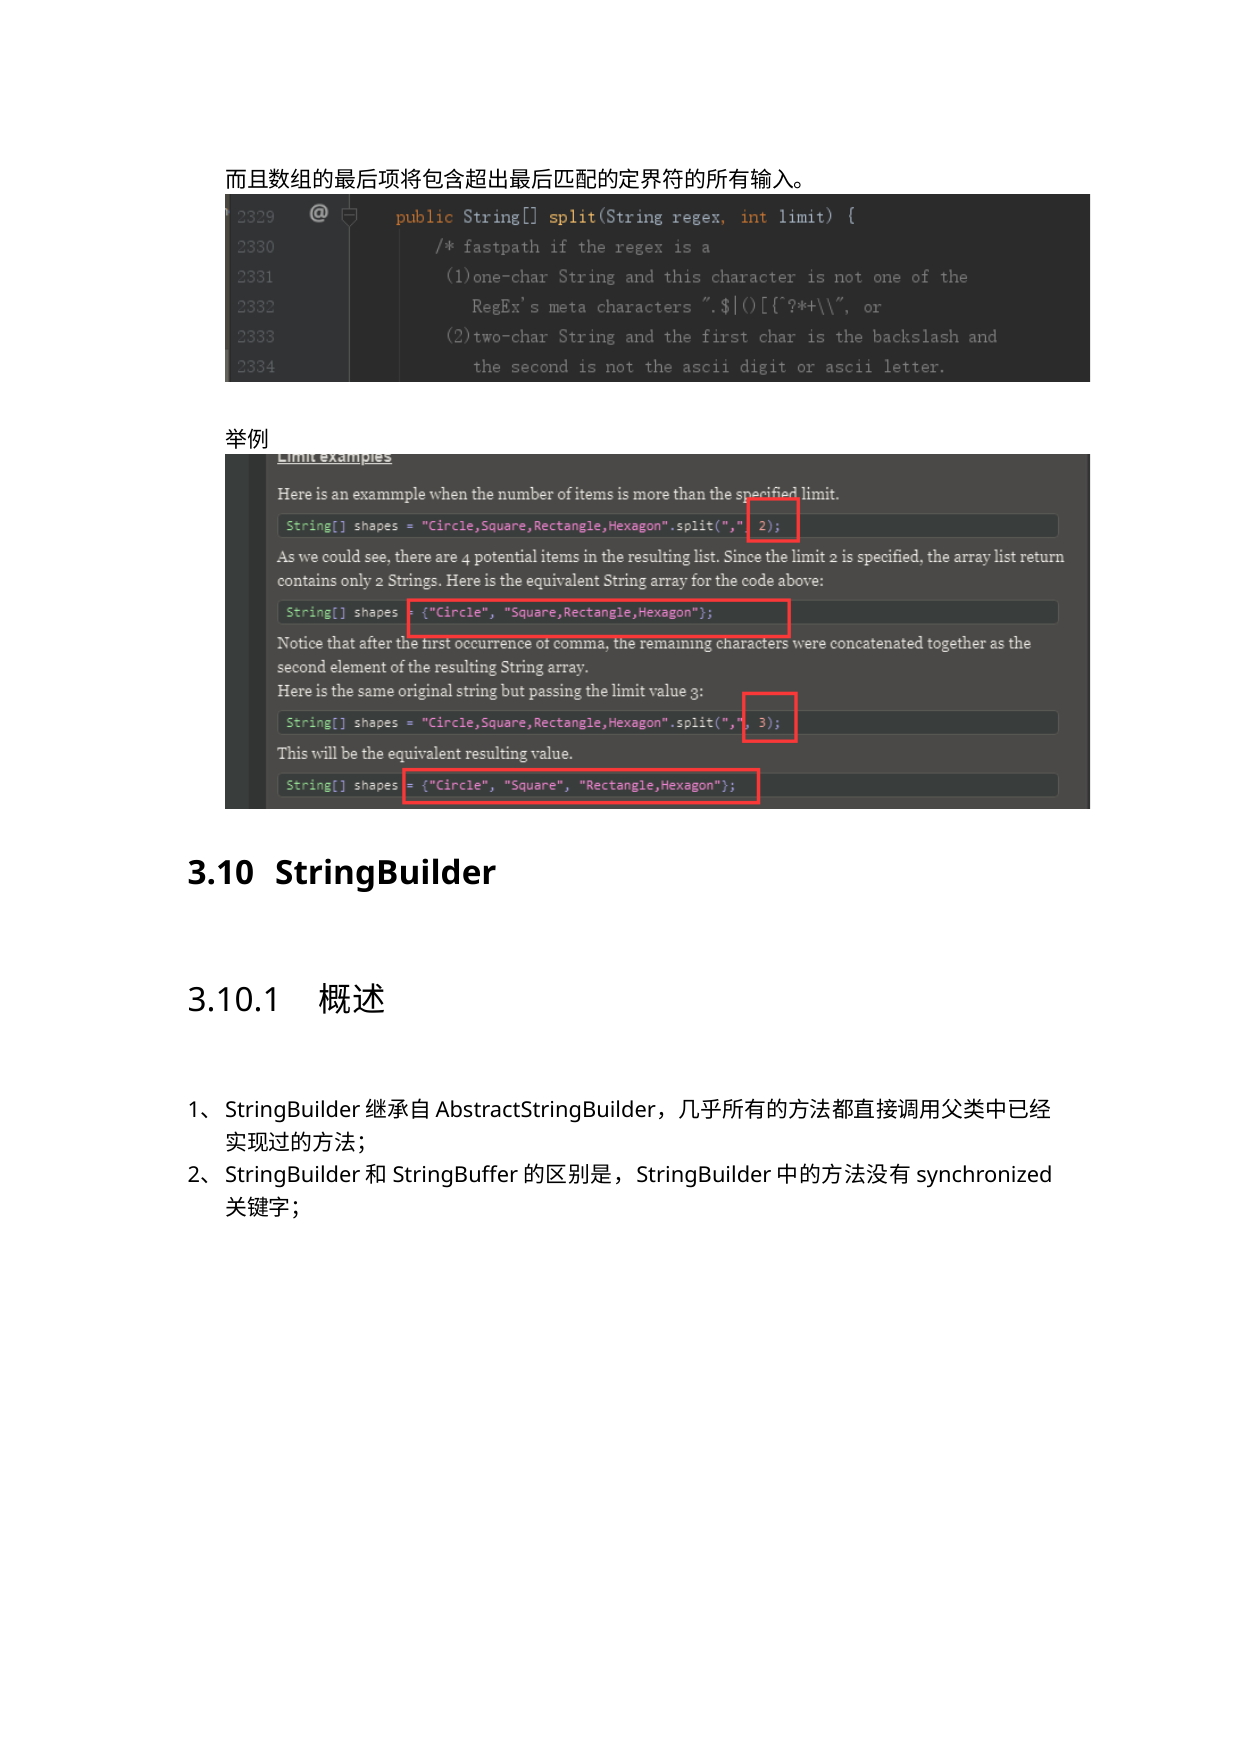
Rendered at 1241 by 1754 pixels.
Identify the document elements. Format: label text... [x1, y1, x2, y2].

subtitle 概述 [187, 964, 1053, 1029]
list 举例 [225, 422, 1053, 454]
picture [225, 194, 1091, 382]
picture [225, 454, 1091, 809]
list StringBuilder和StringBuffer的区别是，StringBuilder中的方法没有synchronized关键字； [187, 1157, 1053, 1222]
subtitle StringBuilder [187, 839, 1053, 904]
list StringBuilder继承自AbstractStringBuilder，几乎所有的方法都直接调用父类中已经实现过的方法； [187, 1092, 1053, 1157]
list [225, 162, 1053, 194]
